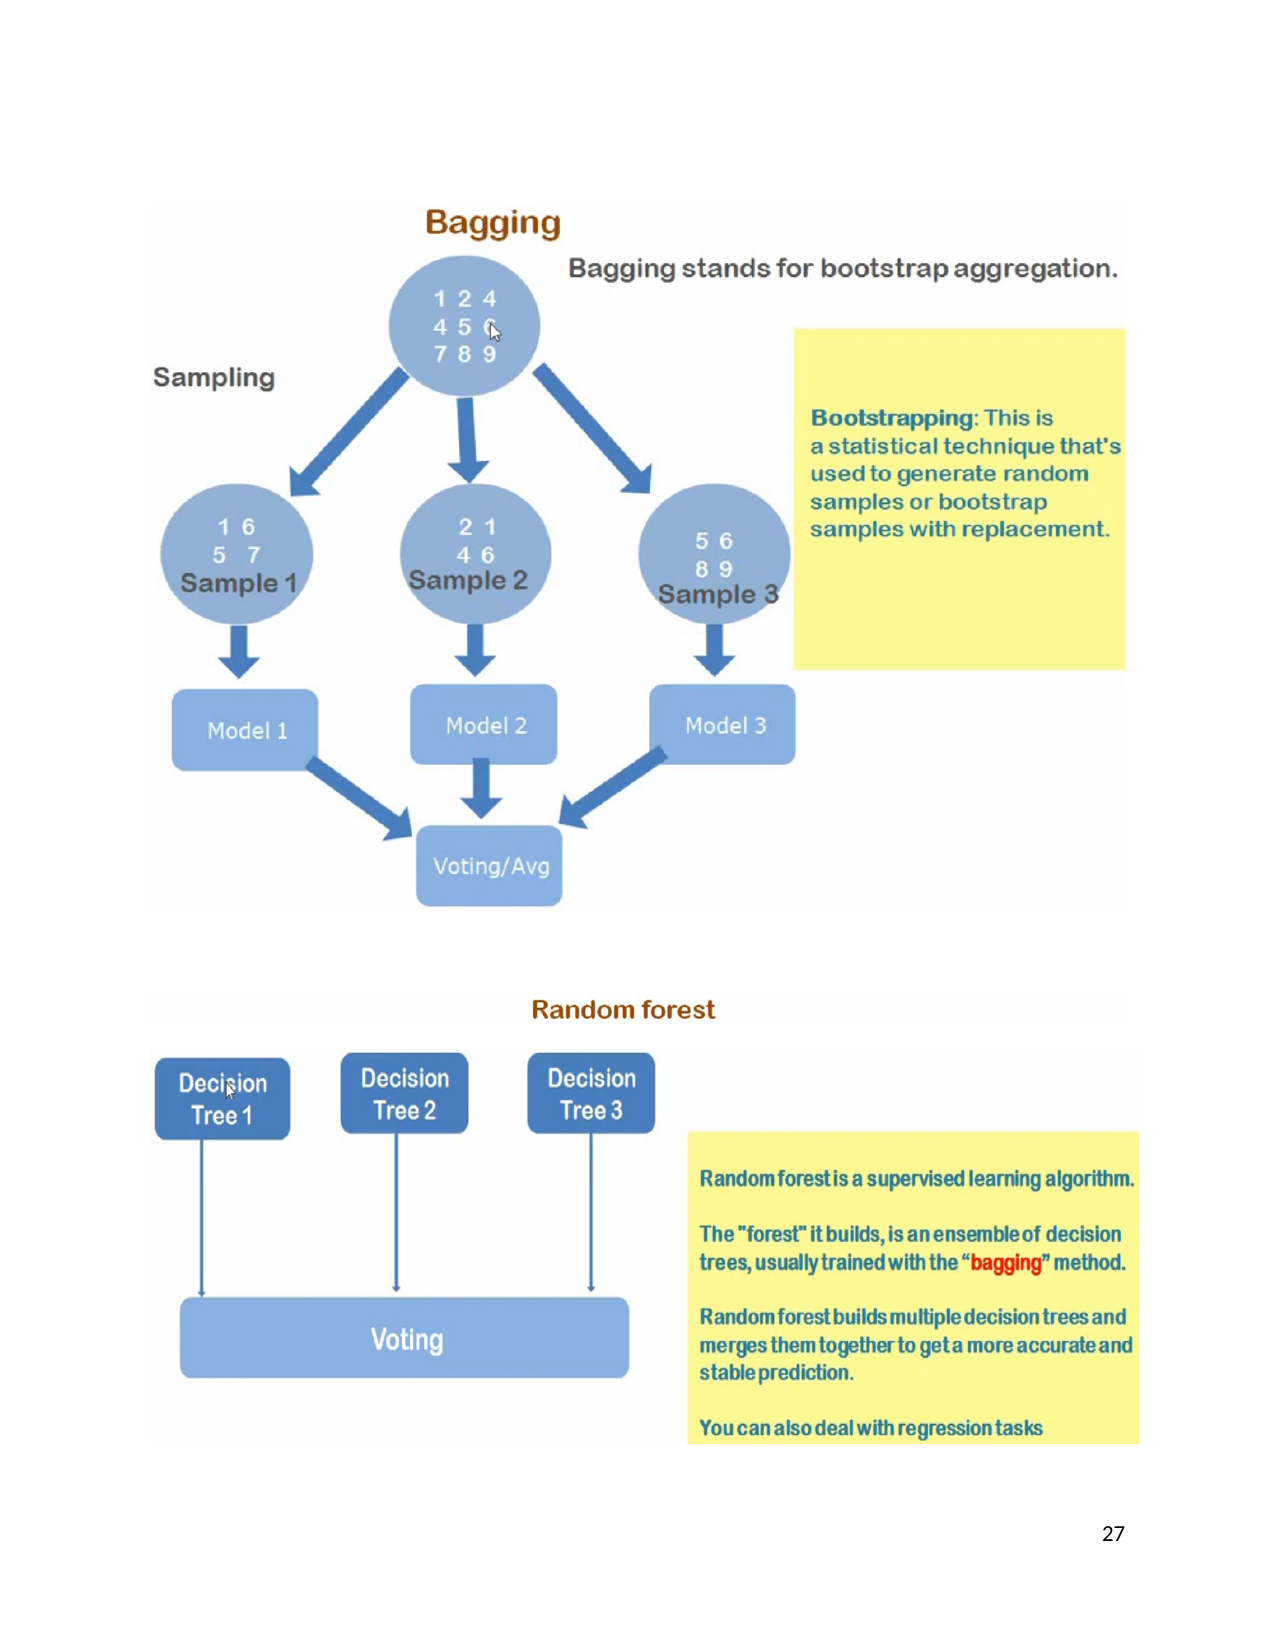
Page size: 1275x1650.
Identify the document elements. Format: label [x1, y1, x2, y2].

picture [150, 1048, 1140, 1444]
picture [150, 992, 1125, 1024]
picture [150, 205, 1125, 912]
